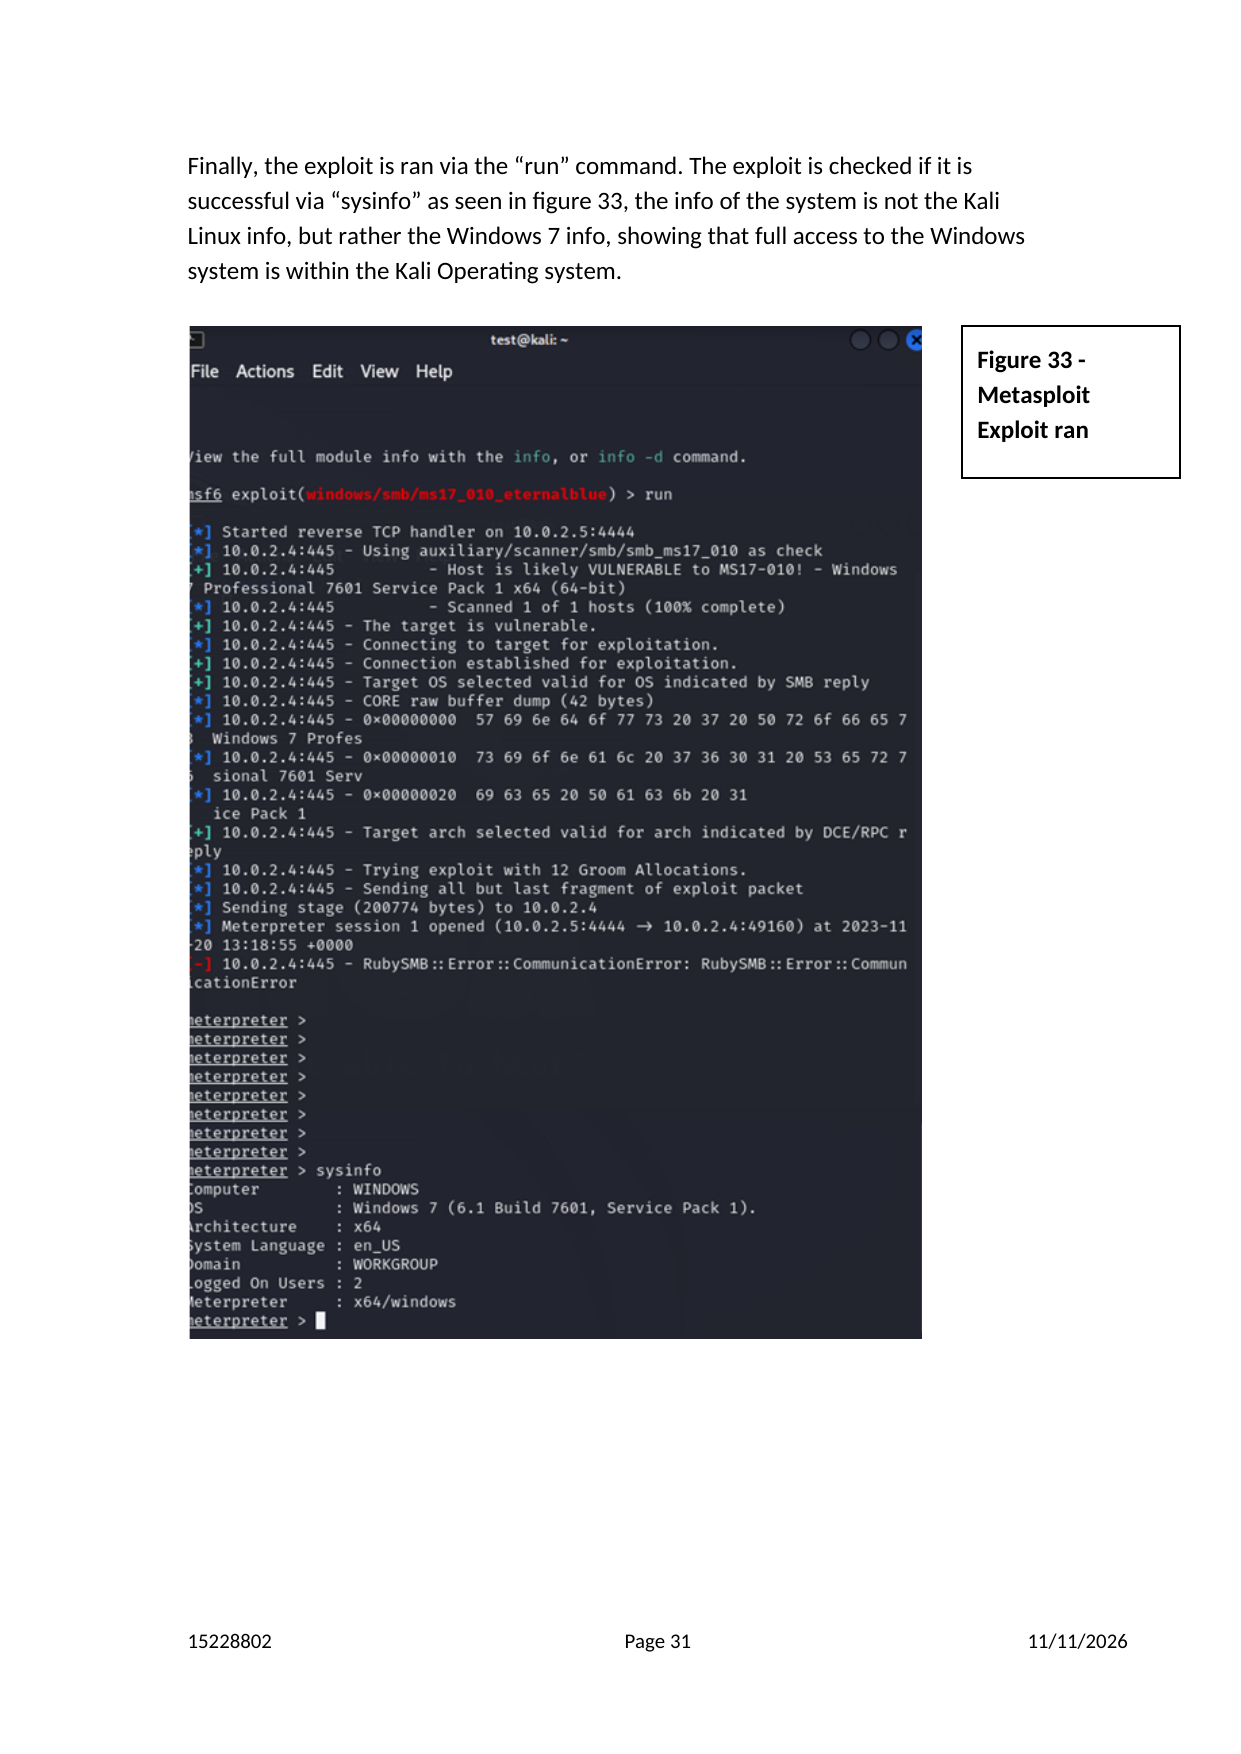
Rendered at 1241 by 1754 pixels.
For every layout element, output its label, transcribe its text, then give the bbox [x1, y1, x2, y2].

text Finally, the exploit is ran via the “run” command. The exploit is checked if it is successful via “sysinfo” as seen in figure 33, the info of the system is not the Kali Linux info, but rather the Windows 7 info, showing that full access to the Windows system is within the Kali Operating system. [187, 150, 1053, 286]
picture [187, 326, 921, 1336]
